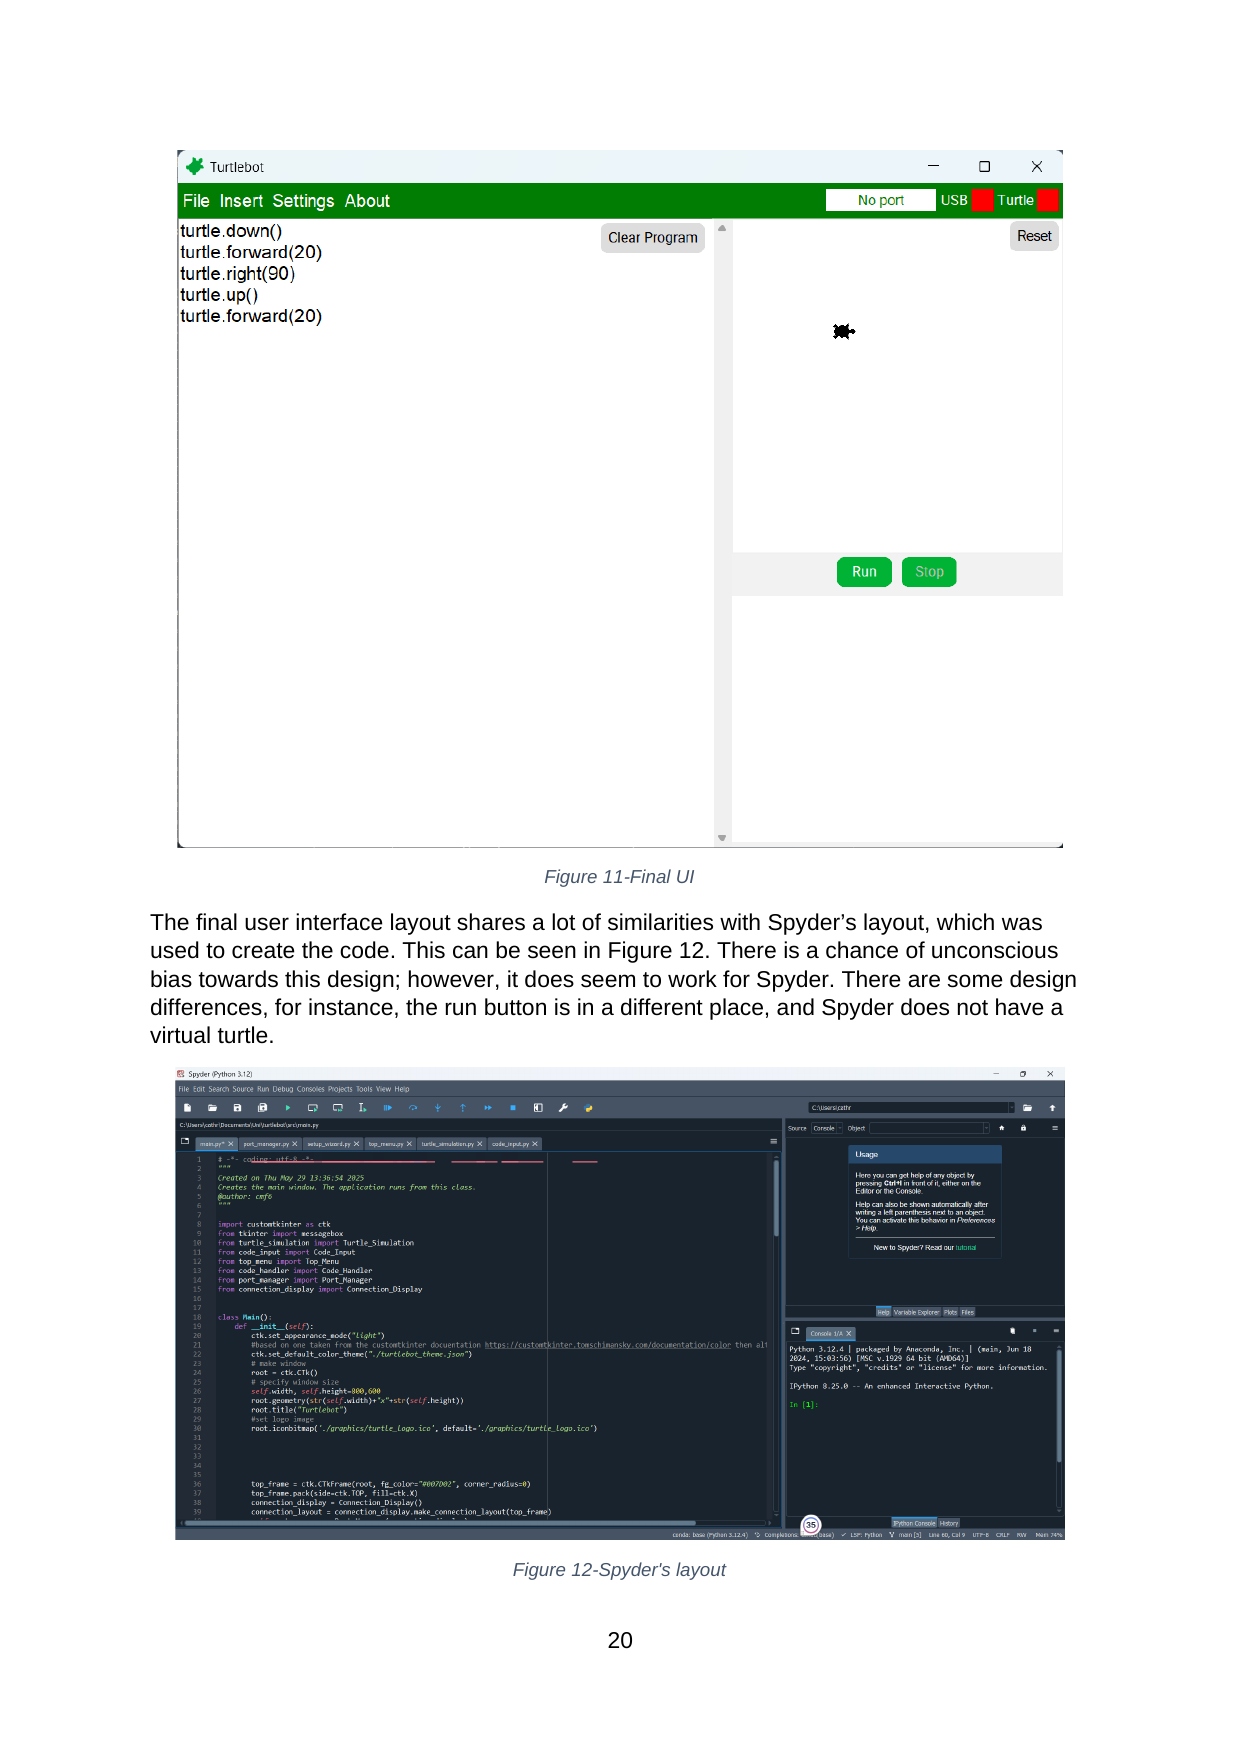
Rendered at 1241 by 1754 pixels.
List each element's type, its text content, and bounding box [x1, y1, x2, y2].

picture [177, 150, 1063, 848]
text The final user interface layout shares a lot of similarities with Spyder’s layout, which was used to create the code. This can be seen in Figure 12. There is a chance of unconscious bias towards this design; however, it does seem to work for Spyder. There are some design differences, for instance, the run button is in a different place, and Spyder does not have a virtual turtle. [150, 909, 1090, 1049]
picture [175, 1067, 1065, 1540]
